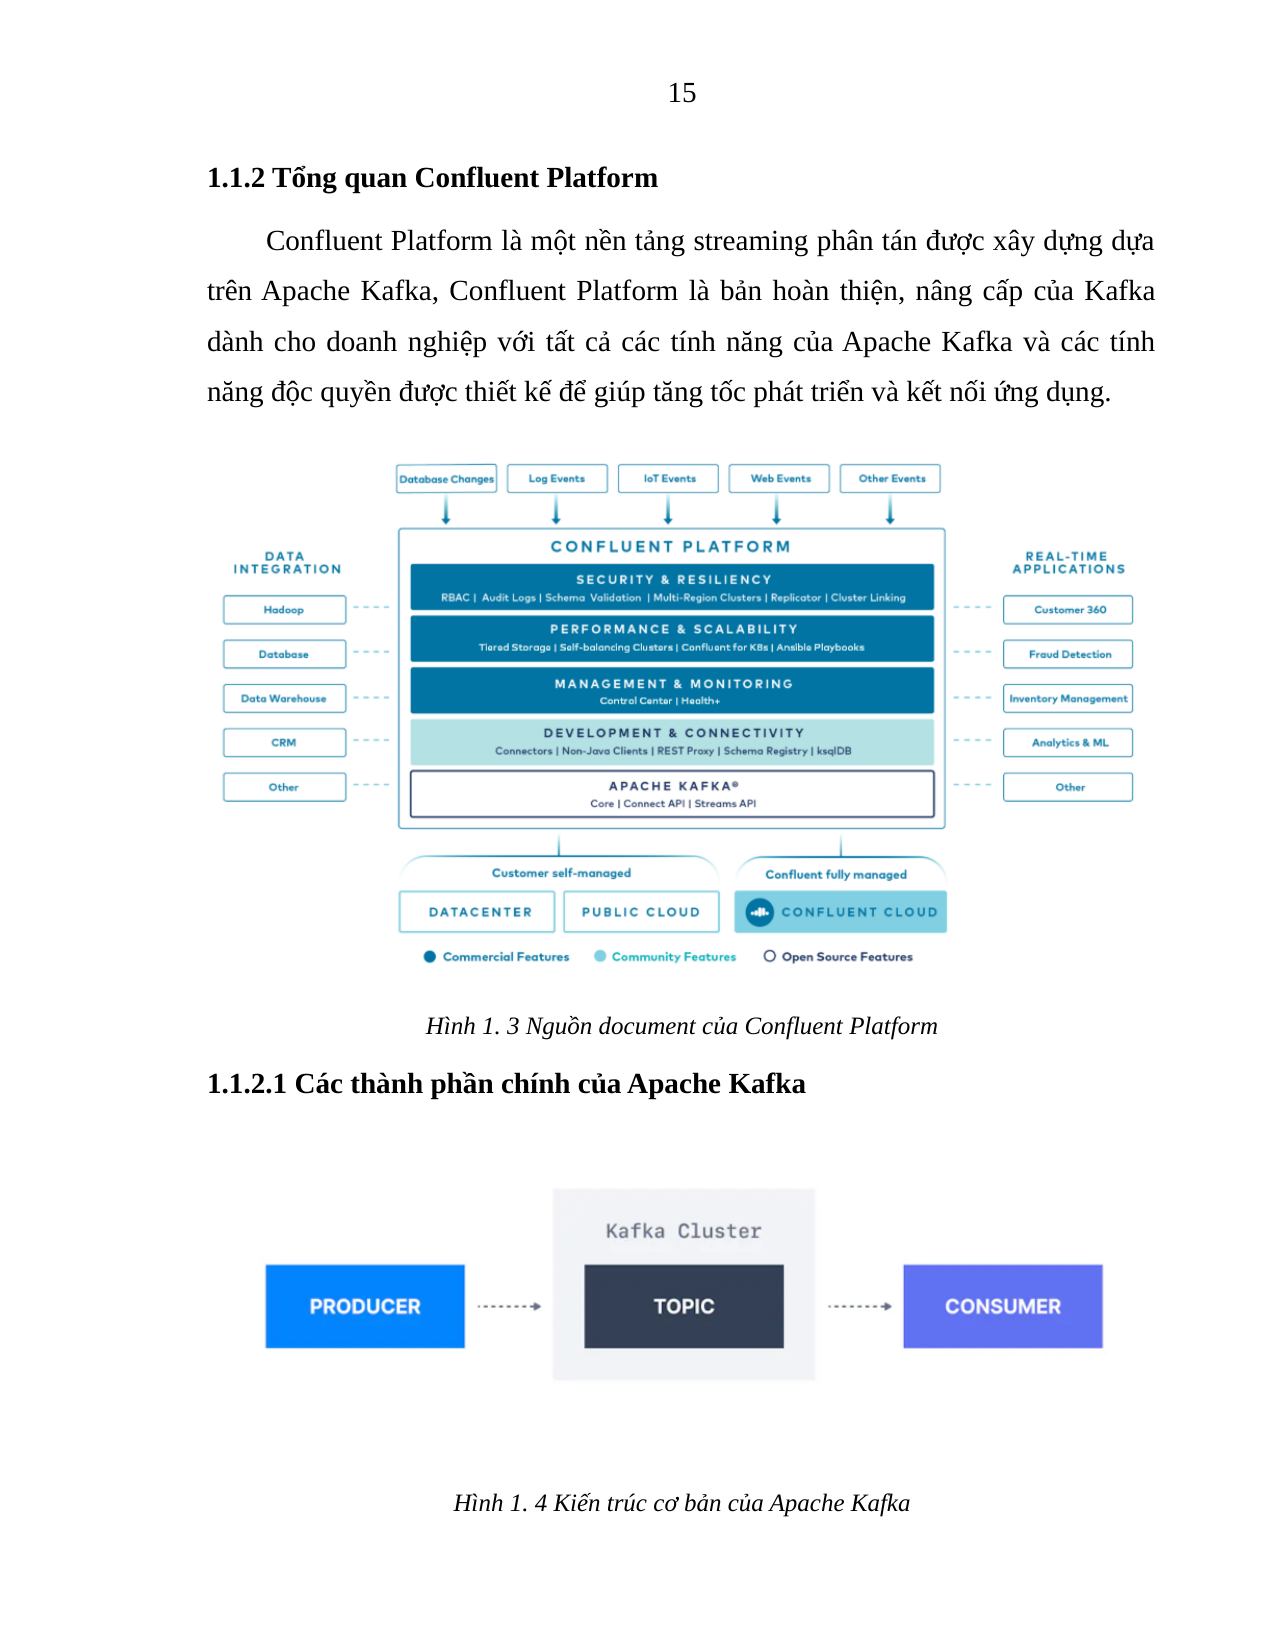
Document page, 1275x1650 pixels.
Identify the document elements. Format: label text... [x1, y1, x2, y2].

picture [206, 1129, 1157, 1469]
text 1.1.2.1 Các thành phần chính của Apache Kafka [207, 1066, 1157, 1100]
text Hình 1. 4 Kiến trúc cơ bản của Apache Kafka [207, 1488, 1157, 1516]
picture [206, 441, 1157, 978]
text Hình 1. 3 Nguồn document của Confluent Platform [207, 1011, 1157, 1039]
text Confluent Platform là một nền tảng streaming phân tán được xây dựng dựa trên Apache Kafka, Confluent Platform là bản hoàn thiện, nâng cấp của Kafka dành cho doanh nghiệp với tất cả các tính năng của Apache Kafka và các tính năng độc quyền được thiết kế để giúp tăng tốc phát triển và kết nối ứng dụng. [207, 223, 1157, 407]
subtitle 1.1.2 Tổng quan Confluent Platform [207, 160, 1157, 194]
